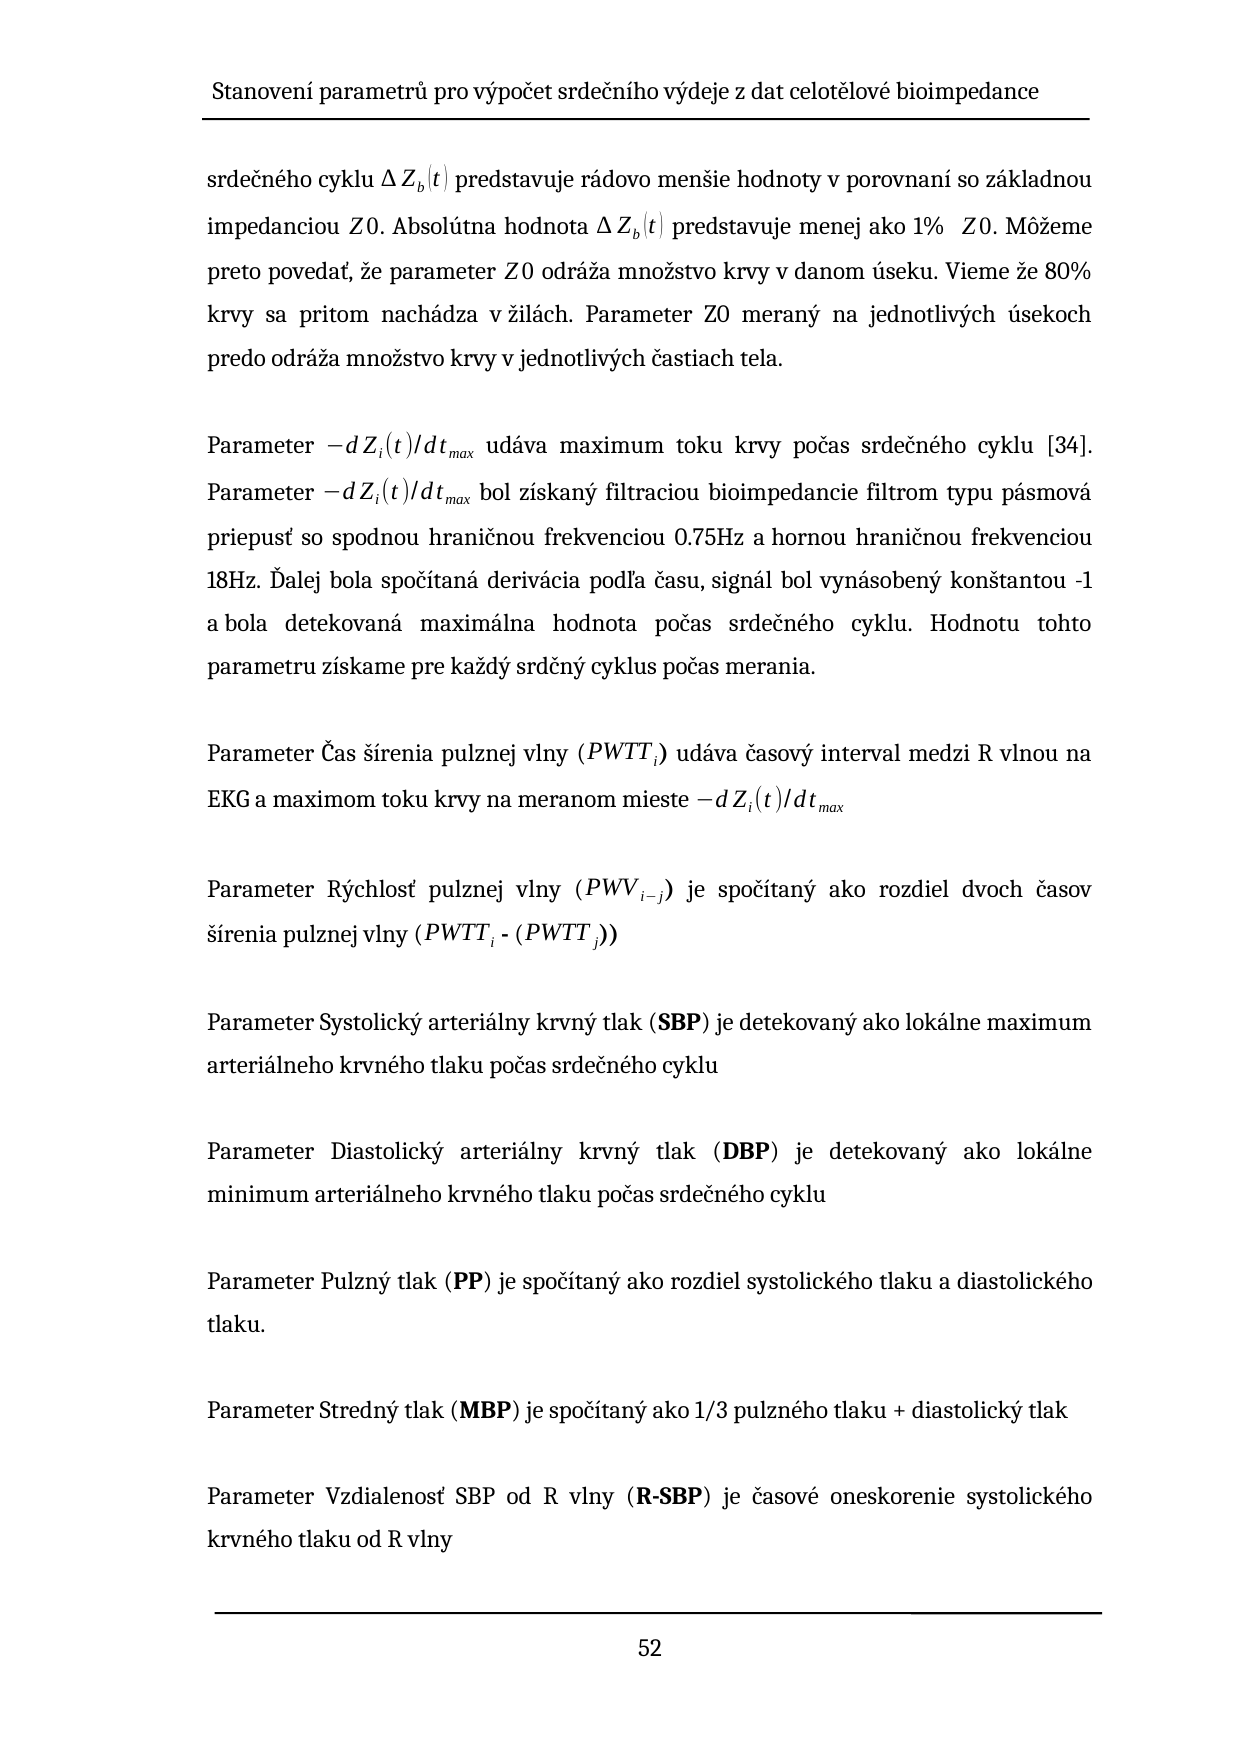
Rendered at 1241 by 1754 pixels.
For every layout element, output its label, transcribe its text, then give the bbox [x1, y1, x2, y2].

text Parameter Čas šírenia pulznej vlny () udáva časový interval medzi R vlnou na EKG a maximom toku krvy na meranom mieste [207, 738, 1092, 816]
text Parameter Systolický arteriálny krvný tlak (SBP) je detekovaný ako lokálne maximum arteriálneho krvného tlaku počas srdečného cyklu [207, 1008, 1092, 1080]
text Parameter udáva maximum toku krvy počas srdečného cyklu [34]. Parameter bol získaný filtraciou bioimpedancie filtrom typu pásmová priepusť so spodnou hraničnou frekvenciou 0.75Hz a hornou hraničnou frekvenciou 18Hz. Ďalej bola spočítaná derivácia podľa času, signál bol vynásobený konštantou -1 a bola detekovaná maximálna hodnota počas srdečného cyklu. Hodnotu tohto parametru získame pre každý srdčný cyklus počas merania. [207, 430, 1092, 681]
text Parameter Rýchlosť pulznej vlny () je spočítaný ako rozdiel dvoch časov šírenia pulznej vlny ( - ()) [207, 873, 1092, 950]
text Parameter Stredný tlak (MBP) je spočítaný ako 1/3 pulzného tlaku + diastolický tlak [207, 1396, 1092, 1425]
text Parameter Vzdialenosť SBP od R vlny (R-SBP) je časové oneskorenie systolického krvného tlaku od R vlny [207, 1482, 1092, 1554]
text Parameter Pulzný tlak (PP) je spočítaný ako rozdiel systolického tlaku a diastolického tlaku. [207, 1267, 1092, 1338]
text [207, 163, 1092, 372]
text Parameter Diastolický arteriálny krvný tlak (DBP) je detekovaný ako lokálne minimum arteriálneho krvného tlaku počas srdečného cyklu [207, 1137, 1092, 1209]
